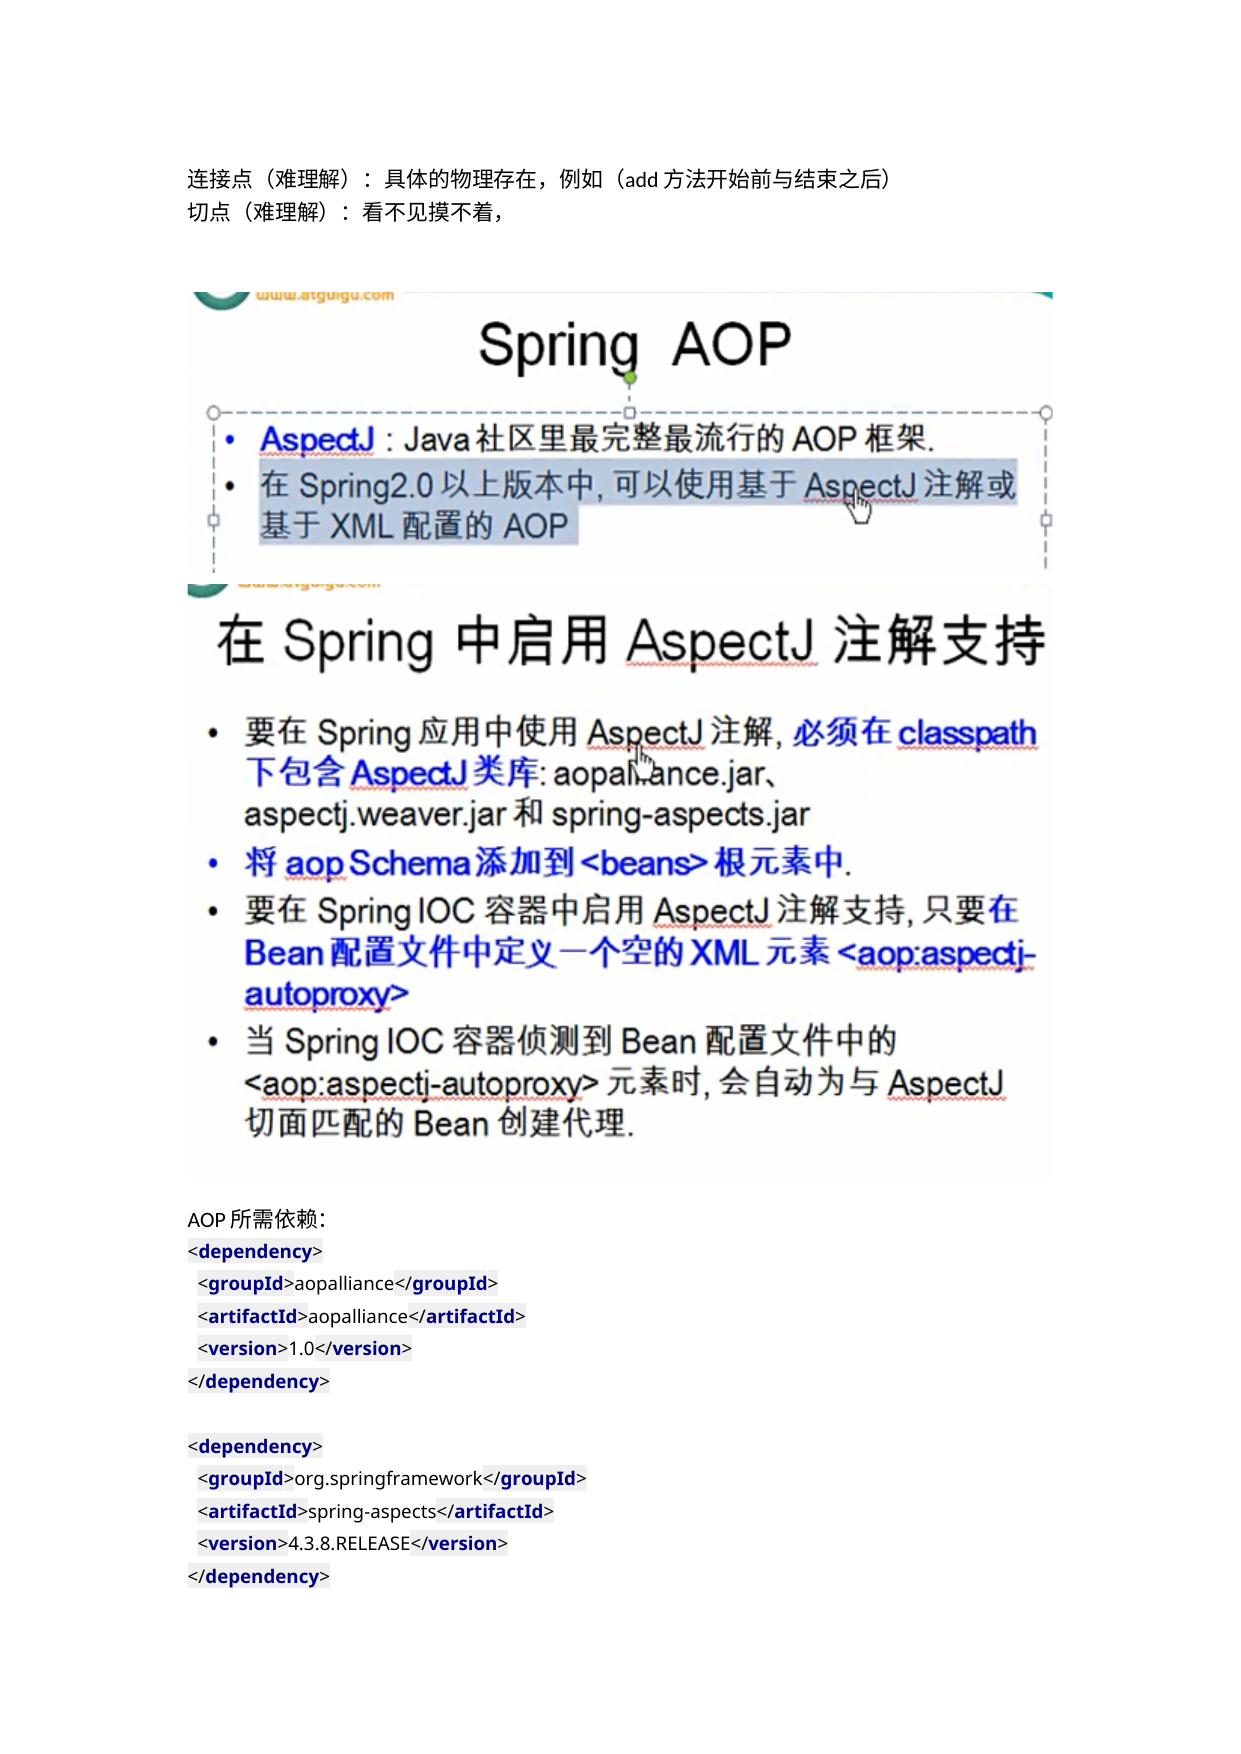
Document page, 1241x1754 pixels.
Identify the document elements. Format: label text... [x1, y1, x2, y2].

text <dependency> <groupId>org.springframework</groupId> <artifactId>spring-aspects</artifactId> <version>4.3.8.RELEASE</version> [187, 1397, 1053, 1559]
picture [187, 584, 1053, 1180]
text <dependency> <groupId>aopalliance</groupId> <artifactId>aopalliance</artifactId> <version>1.0</version> </dependency> [187, 1234, 1053, 1397]
text </dependency> [187, 1559, 1053, 1592]
picture [187, 292, 1053, 573]
text 切点（难理解）：看不见摸不着， [187, 194, 1053, 227]
text AOP所需依赖： [187, 1202, 1053, 1234]
text 连接点（难理解）：具体的物理存在，例如（add方法开始前与结束之后） [187, 162, 1053, 194]
